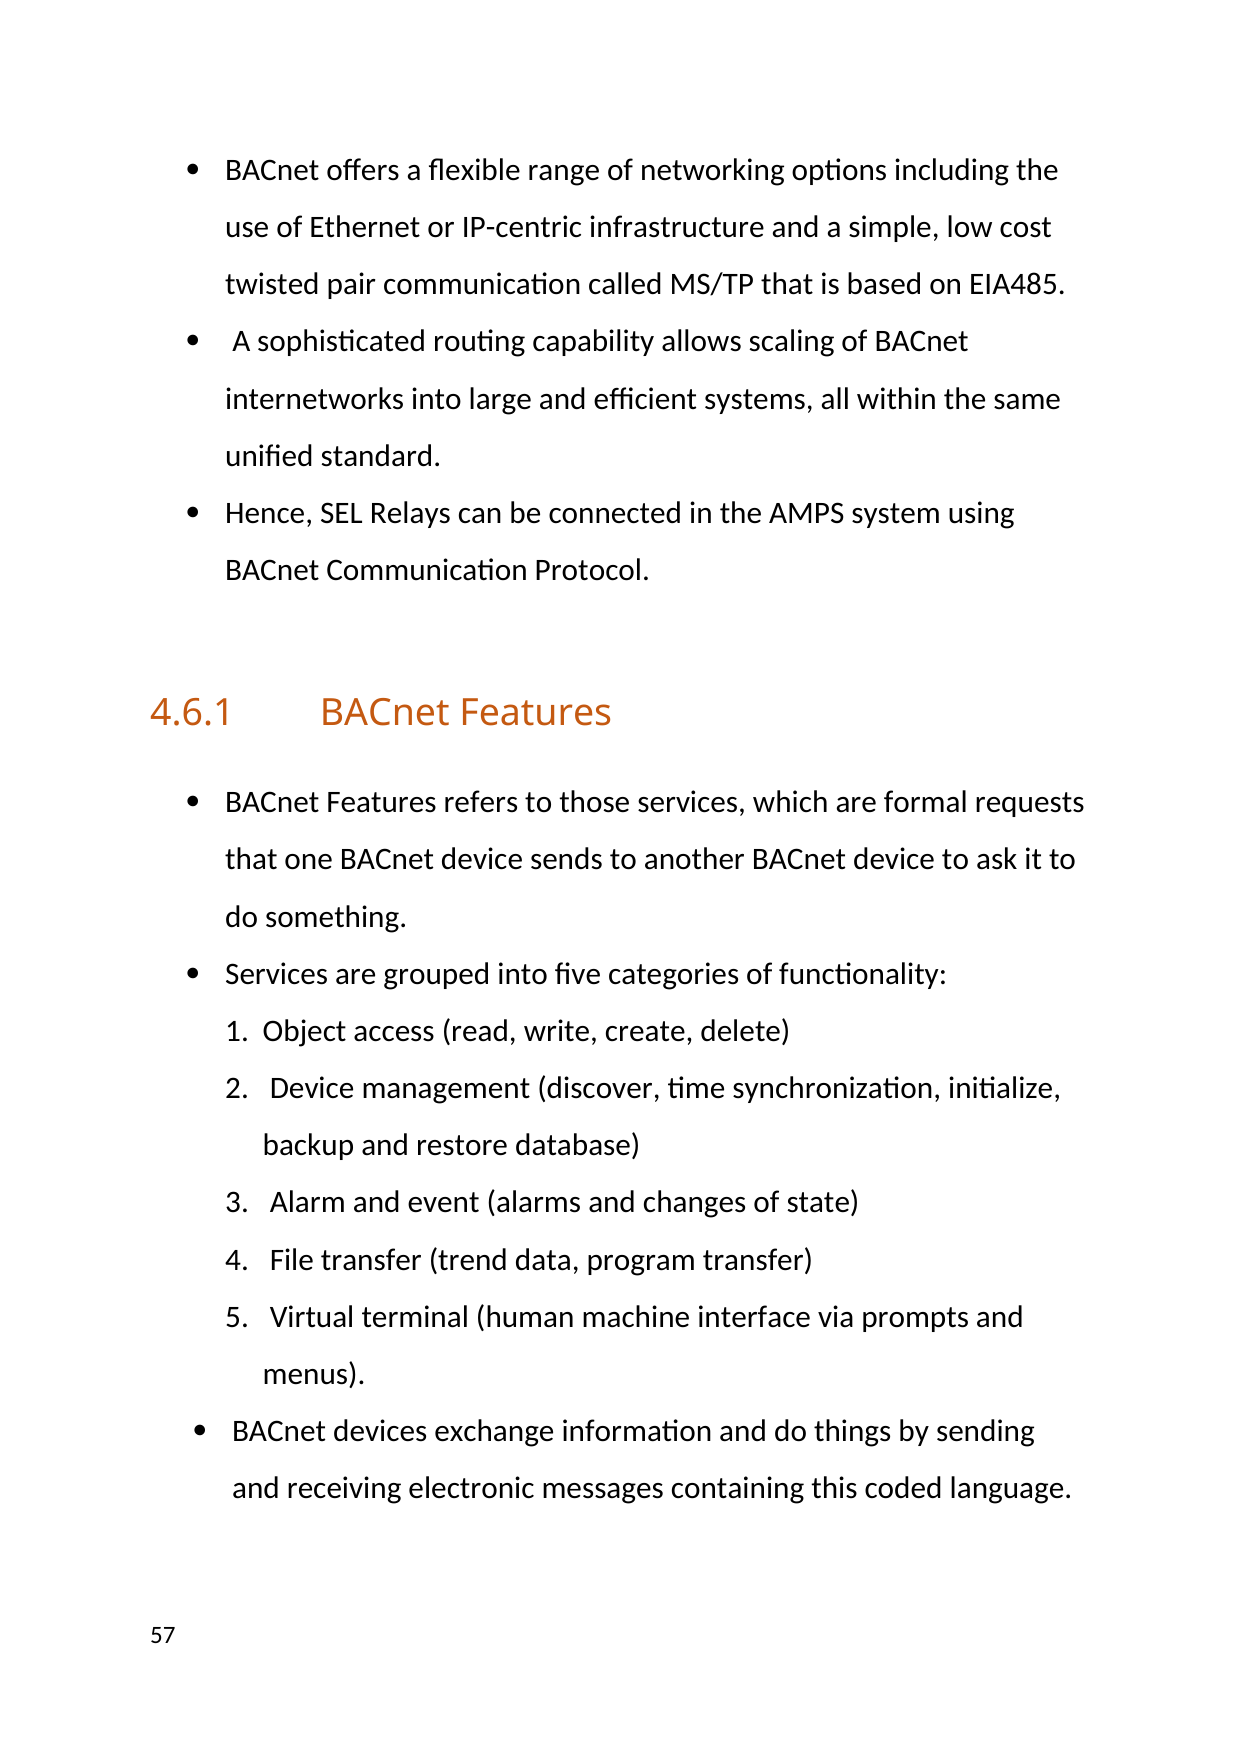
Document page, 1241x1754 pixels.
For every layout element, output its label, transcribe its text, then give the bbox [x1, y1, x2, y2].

list Alarm and event (alarms and changes of state) [225, 1183, 1090, 1221]
list Object access (read, write, create, delete) [225, 1011, 1090, 1049]
list File transfer (trend data, program transfer) [225, 1240, 1090, 1278]
list BACnet offers a flexible range of networking options including the use of Ethernet or IP-centric infrastructure and a simple, low cost twisted pair communication called MS/TP that is based on EIA485. [187, 150, 1090, 302]
list Device management (discover, time synchronization, initialize, backup and restore database) [225, 1068, 1090, 1163]
list BACnet devices exchange information and do things by sending and receiving electronic messages containing this coded language. [194, 1411, 1090, 1507]
list Hence, SEL Relays can be connected in the AMPS system using BACnet Communication Protocol. [187, 493, 1090, 588]
list BACnet Features refers to those services, which are formal requests that one BACnet device sends to another BACnet device to ask it to do something. [187, 782, 1090, 935]
list A sophisticated routing capability allows scaling of BACnet internetworks into large and efficient systems, all within the same unified standard. [187, 322, 1090, 474]
list Services are grouped into five categories of functionality: [187, 954, 1090, 992]
list Virtual terminal (human machine interface via prompts and menus). [225, 1297, 1090, 1392]
subtitle BACnet Features [150, 686, 1090, 737]
